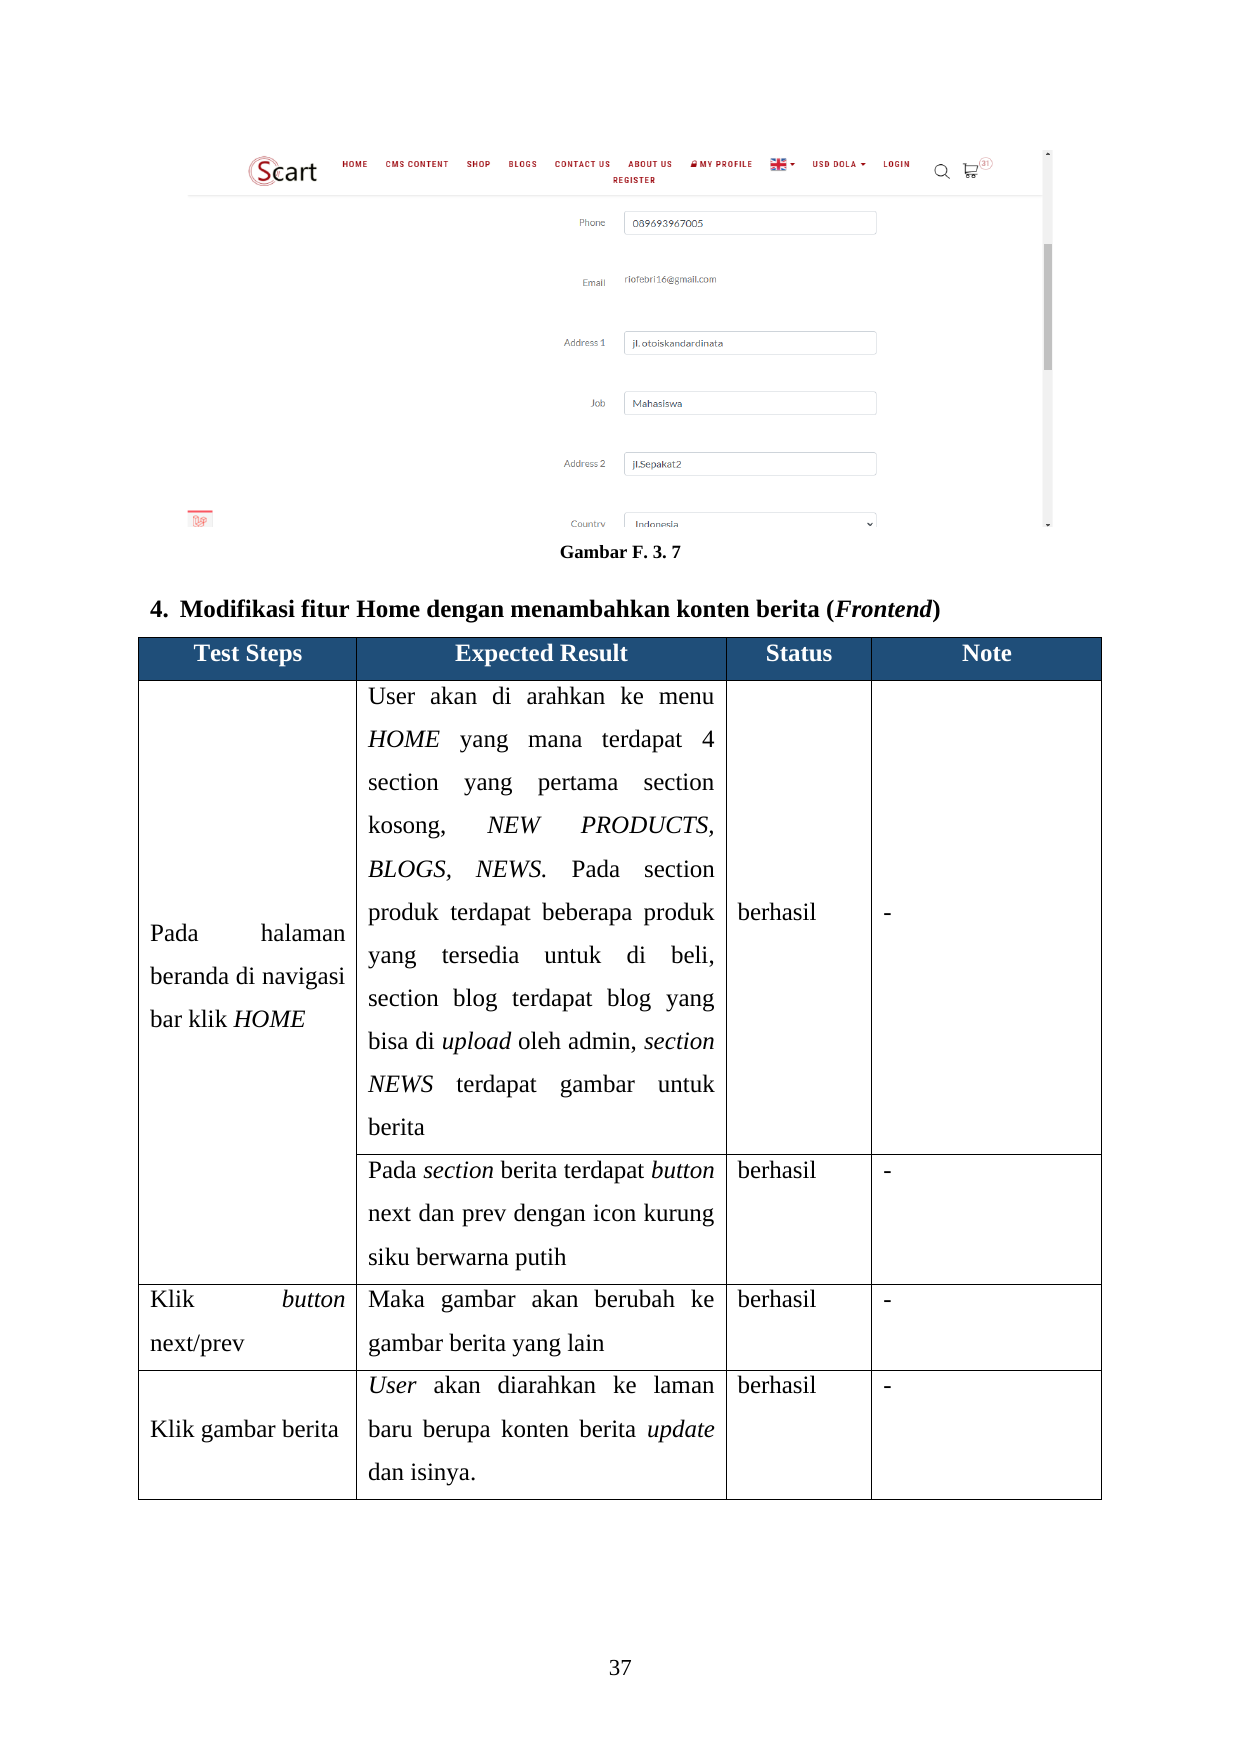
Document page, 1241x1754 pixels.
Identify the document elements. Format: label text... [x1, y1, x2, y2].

table_header Expected Result [357, 638, 726, 680]
table_cell berhasil [727, 681, 871, 1154]
table_header Note [872, 638, 1101, 680]
table_cell berhasil [727, 1285, 871, 1369]
table_cell Klik gambar berita [139, 1371, 356, 1499]
text Gambar F. 3. 7 [150, 541, 1090, 563]
table_cell User akan diarahkan ke laman baru berupa konten berita update dan isinya. [357, 1371, 726, 1499]
table_cell - [872, 1155, 1101, 1283]
table_cell Pada section berita terdapat button next dan prev dengan icon kurung siku berwarna putih [357, 1155, 726, 1283]
table_cell Maka gambar akan berubah ke gambar berita yang lain [357, 1285, 726, 1369]
picture [187, 150, 1053, 527]
subtitle Modifikasi fitur Home dengan menambahkan konten berita (Frontend) [150, 594, 1090, 623]
table_cell - [872, 1285, 1101, 1369]
table_cell - [872, 681, 1101, 1154]
table_header Status [727, 638, 871, 680]
table_cell berhasil [727, 1371, 871, 1499]
table_cell berhasil [727, 1155, 871, 1283]
table_cell User akan di arahkan ke menu HOME yang mana terdapat 4 section yang pertama section kosong, NEW PRODUCTS, BLOGS, NEWS. Pada section produk terdapat beberapa produk yang tersedia untuk di beli, section blog terdapat blog yang bisa di upload oleh admin, section NEWS terdapat gambar untuk berita [357, 681, 726, 1154]
table_header Test Steps [139, 638, 356, 680]
table_cell - [872, 1371, 1101, 1499]
table_cell Pada halaman beranda di navigasi bar klik HOME [139, 681, 356, 1283]
table_cell Klik button next/prev [139, 1285, 356, 1369]
